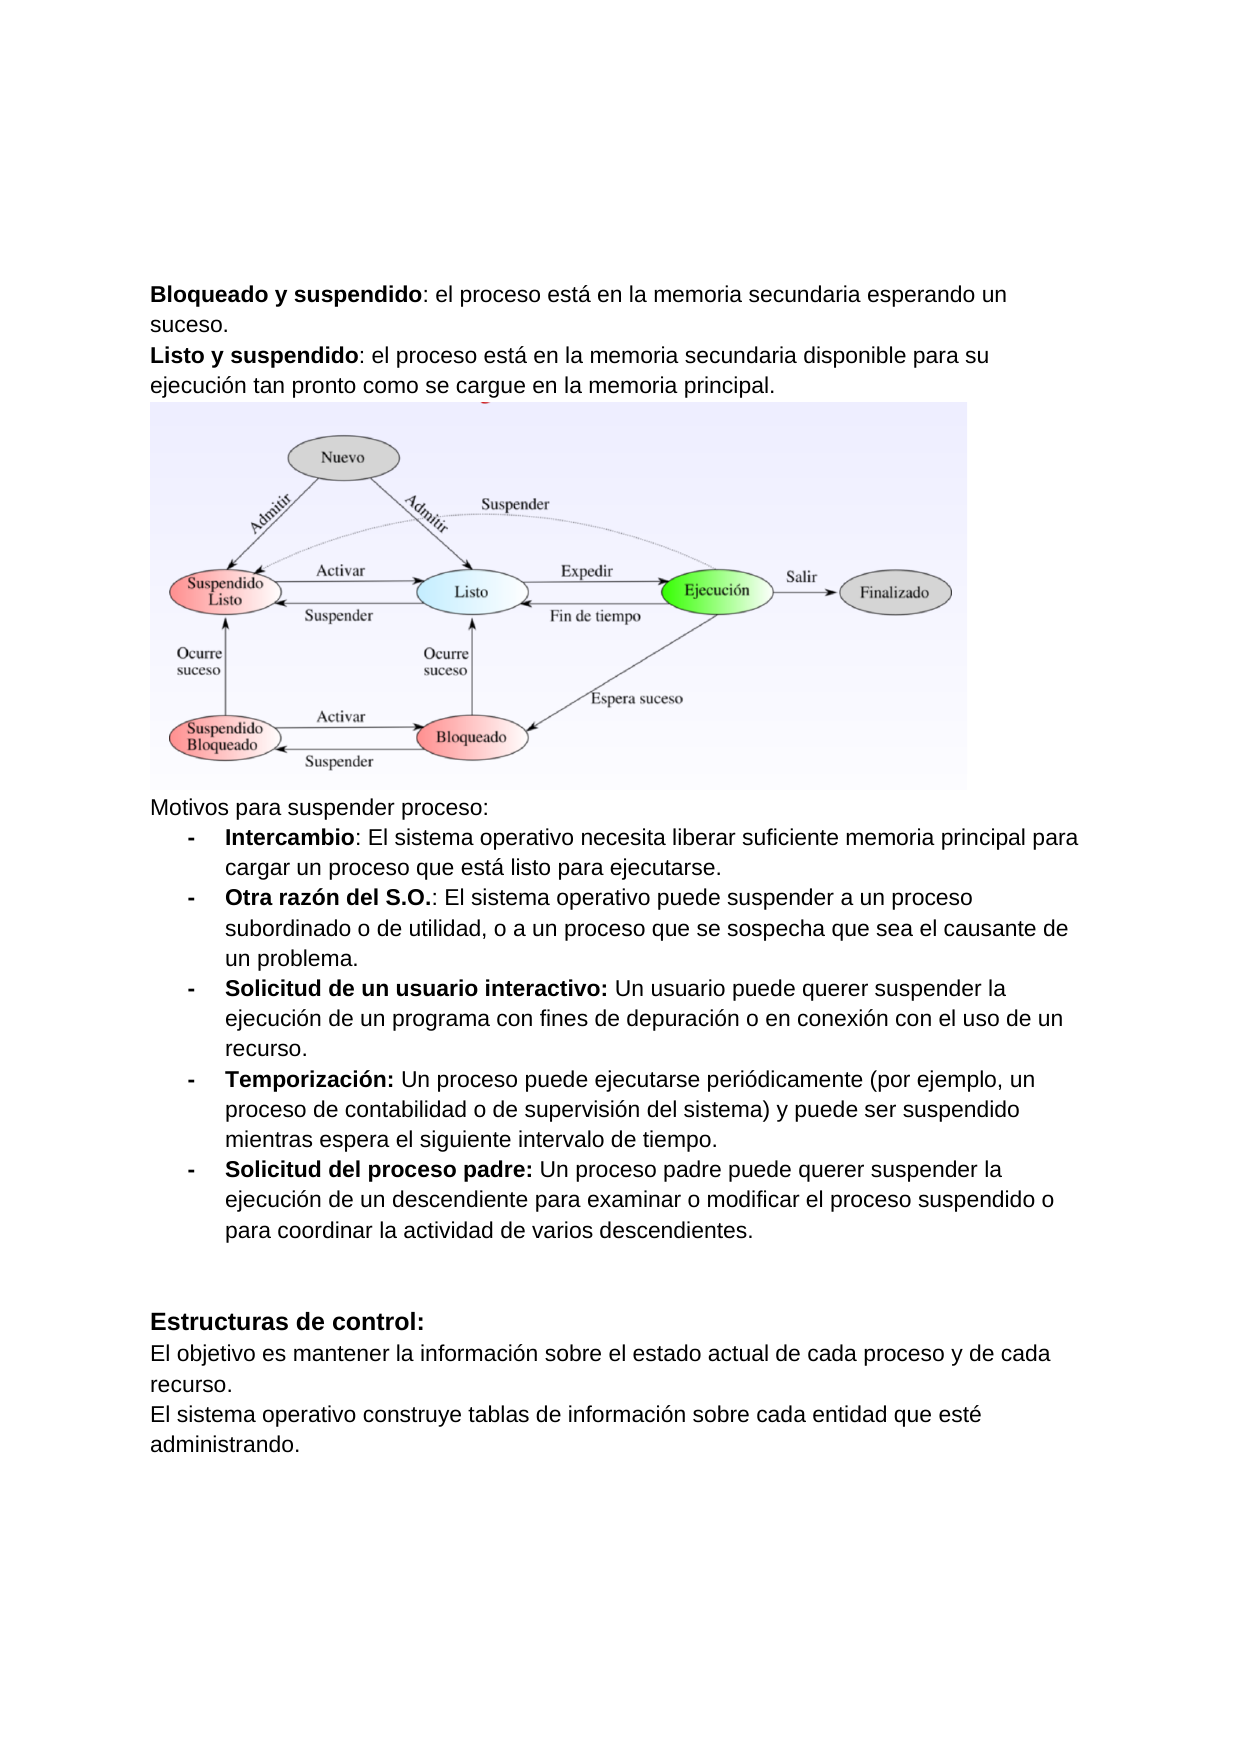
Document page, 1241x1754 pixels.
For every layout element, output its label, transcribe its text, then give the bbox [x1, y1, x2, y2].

list Otra razón del S.O.: El sistema operativo puede suspender a un proceso subordinado o de utilidad, o a un proceso que se sospecha que sea el causante de un problema. [187, 884, 1090, 971]
picture [150, 402, 968, 790]
text Listo y suspendido: el proceso está en la memoria secundaria disponible para su ejecución tan pronto como se cargue en la memoria principal. [150, 342, 1090, 398]
text El sistema operativo construye tablas de información sobre cada entidad que esté administrando. [150, 1401, 1090, 1457]
text Estructuras de control: [150, 1307, 1090, 1336]
list Solicitud de un usuario interactivo: Un usuario puede querer suspender la ejecución de un programa con fines de depuración o en conexión con el uso de un recurso. [187, 975, 1090, 1062]
list Intercambio: El sistema operativo necesita liberar suficiente memoria principal para cargar un proceso que está listo para ejecutarse. [187, 824, 1090, 881]
list Temporización: Un proceso puede ejecutarse periódicamente (por ejemplo, un proceso de contabilidad o de supervisión del sistema) y puede ser suspendido mientras espera el siguiente intervalo de tiempo. [187, 1066, 1090, 1152]
text Bloqueado y suspendido: el proceso está en la memoria secundaria esperando un suceso. [150, 281, 1090, 338]
text Motivos para suspender proceso: [150, 794, 1090, 820]
list Solicitud del proceso padre: Un proceso padre puede querer suspender la ejecución de un descendiente para examinar o modificar el proceso suspendido o para coordinar la actividad de varios descendientes. [187, 1156, 1090, 1243]
text El objetivo es mantener la información sobre el estado actual de cada proceso y de cada recurso. [150, 1340, 1090, 1397]
